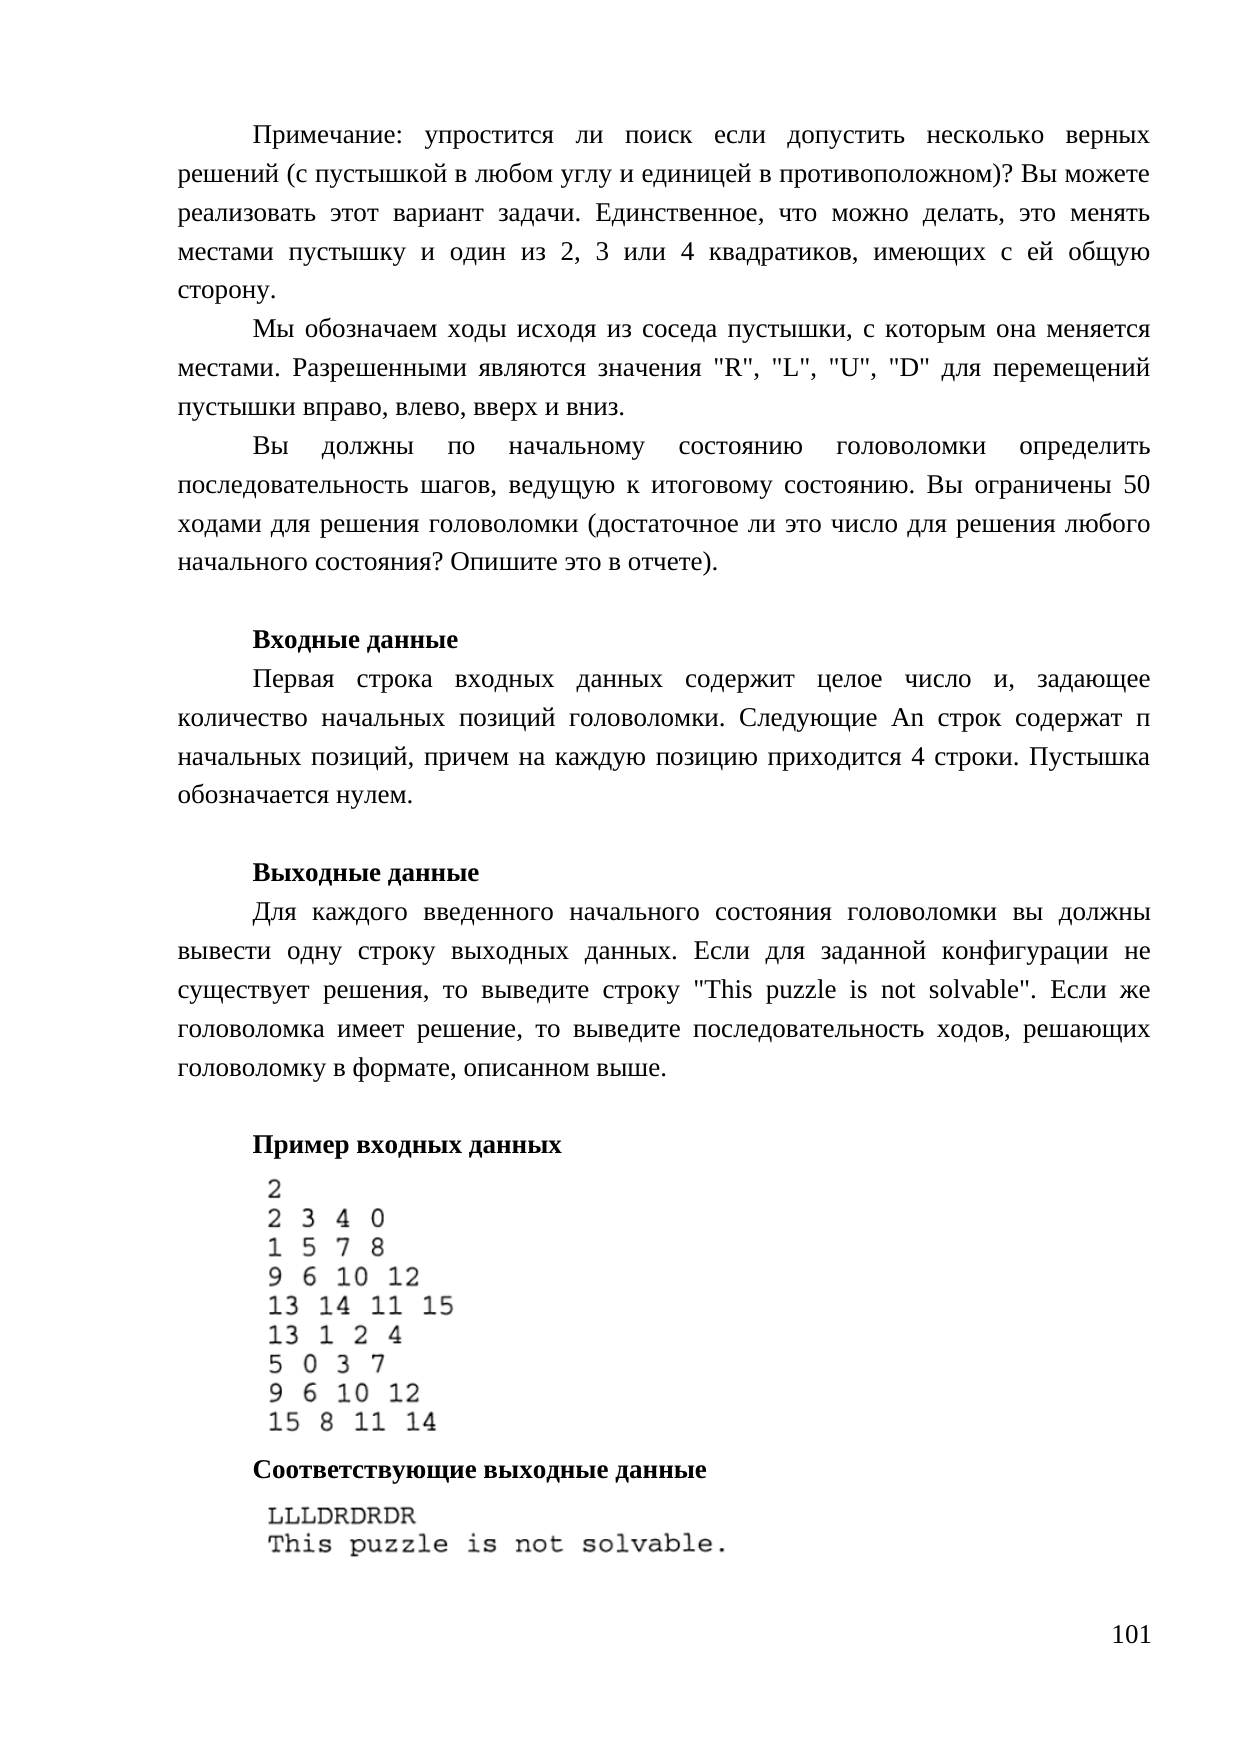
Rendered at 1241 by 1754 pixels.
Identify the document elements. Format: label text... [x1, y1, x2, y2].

text Входные данные [177, 623, 1152, 654]
text Соответствующие выходные данные [177, 1454, 1152, 1485]
text Выходные данные [177, 856, 1152, 887]
text Пример входных данных [177, 1128, 1152, 1159]
text Мы обозначаем ходы исходя из соседа пустышки, с которым она меняется местами. Разрешенными являются значения "R", "L", "U", "D" для перемещений пустышки вправо, влево, вверх и вниз. [177, 312, 1152, 421]
text Примечание: упростится ли поиск если допустить несколько верных решений (с пустышкой в любом углу и единицей в противоположном)? Вы можете реализовать этот вариант задачи. Единственное, что можно делать, это менять местами пустышку и один из 2, 3 или 4 квадратиков, имеющих с ей общую сторону. [177, 118, 1152, 305]
text Первая строка входных данных содержит целое число и, задающее количество начальных позиций головоломки. Следующие An строк содержат п начальных позиций, причем на каждую позицию приходится 4 строки. Пустышка обозначается нулем. [177, 662, 1152, 810]
picture [252, 1492, 749, 1565]
text Вы должны по начальному состоянию головоломки определить последовательность шагов, ведущую к итоговому состоянию. Вы ограничены 50 ходами для решения головоломки (достаточное ли это число для решения любого начального состояния? Опишите это в отчете). [177, 429, 1152, 577]
picture [252, 1167, 476, 1446]
text Для каждого введенного начального состояния головоломки вы должны вывести одну строку выходных данных. Если для заданной конфигурации не существует решения, то выведите строку "This puzzle is not solvable". Если же головоломка имеет решение, то выведите последовательность ходов, решающих головоломку в формате, описанном выше. [177, 895, 1152, 1082]
